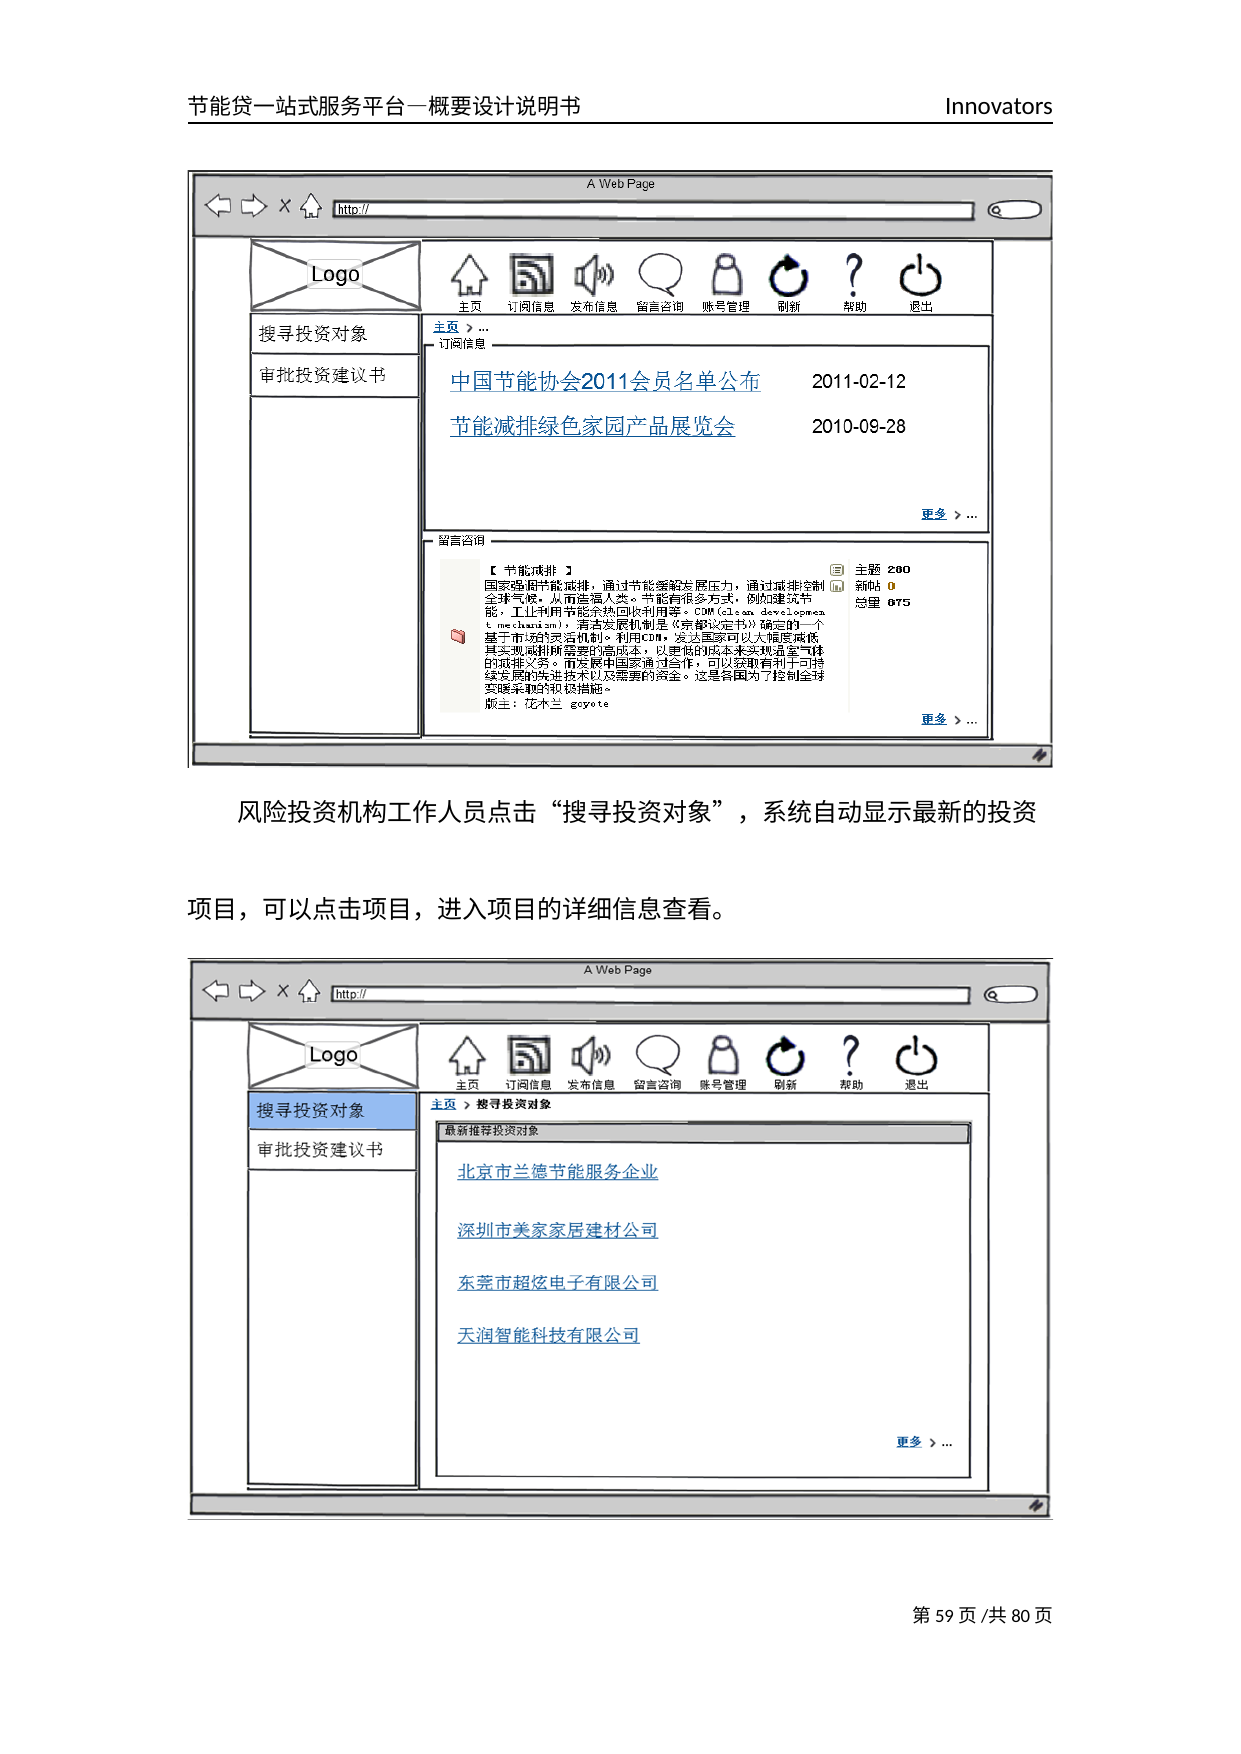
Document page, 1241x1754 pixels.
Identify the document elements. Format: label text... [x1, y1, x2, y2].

text 风险投资机构工作人员点击“搜寻投资对象”，系统自动显示最新的投资项目，可以点击项目，进入项目的详细信息查看。 [187, 778, 1053, 940]
picture [187, 170, 1053, 768]
picture [187, 958, 1054, 1520]
